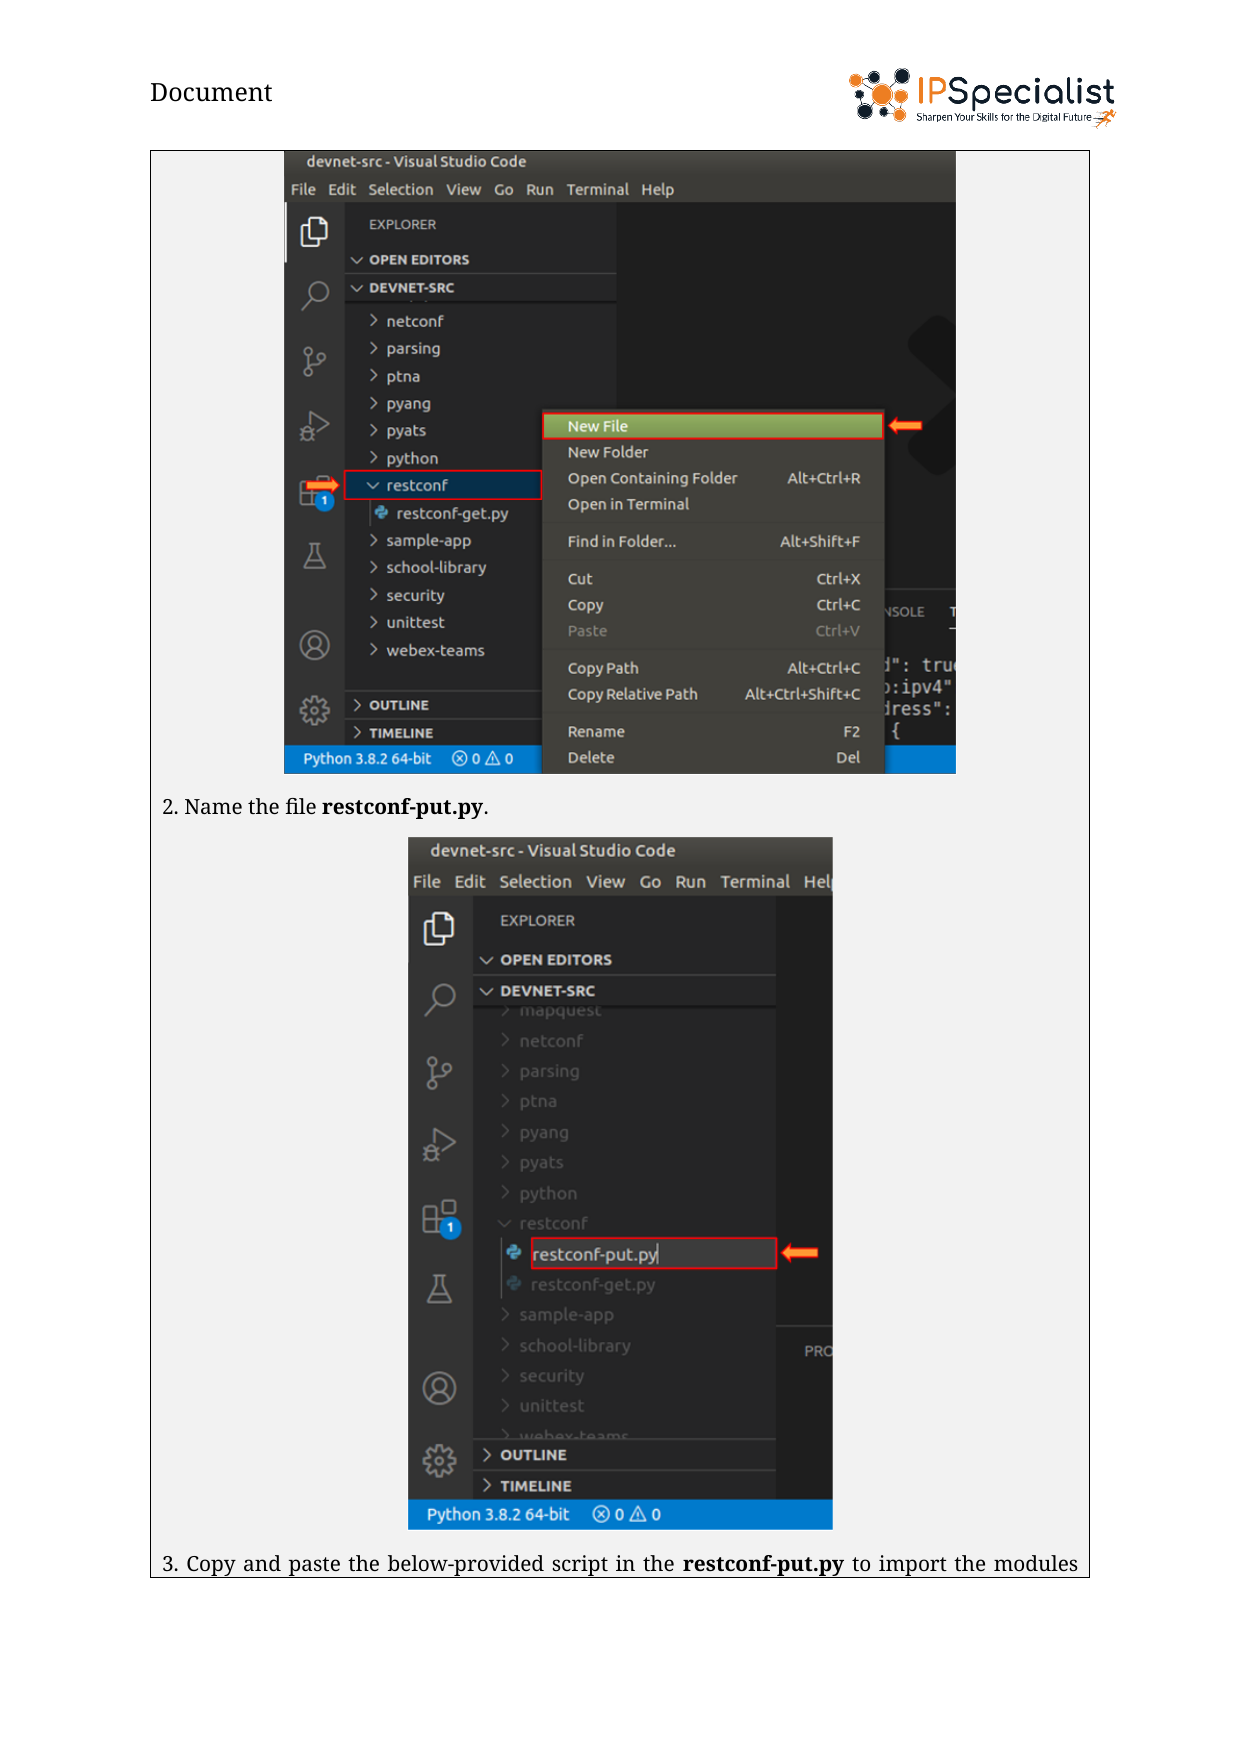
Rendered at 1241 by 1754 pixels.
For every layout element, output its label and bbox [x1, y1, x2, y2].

picture [407, 837, 833, 1531]
picture [283, 151, 957, 775]
table_header [151, 151, 1089, 1577]
picture [843, 54, 1121, 136]
